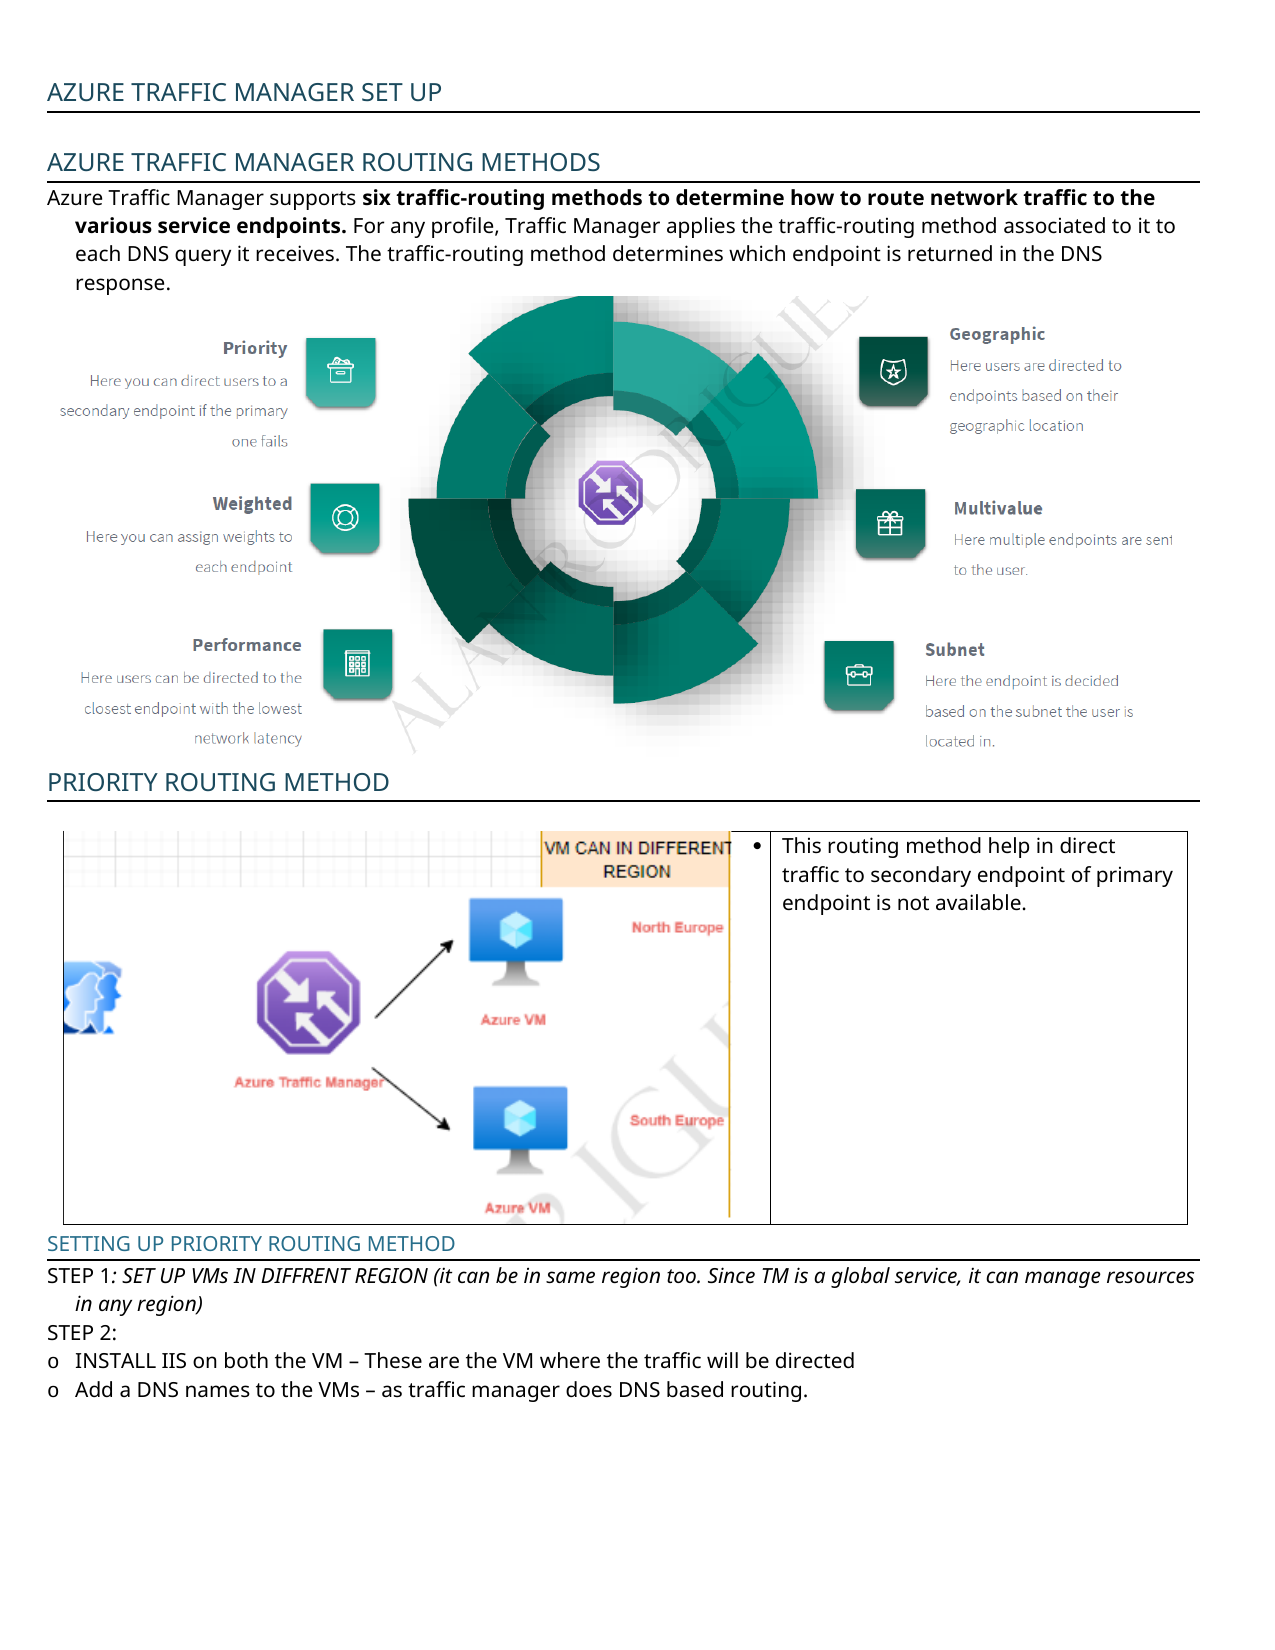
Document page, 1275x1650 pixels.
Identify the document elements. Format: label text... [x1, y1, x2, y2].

text STEP 2: [47, 1318, 1200, 1346]
subtitle AZURE TRAFFIC MANAGER ROUTING METHODS [47, 145, 1200, 181]
list INSTALL IIS on both the VM – These are the VM where the traffic will be directed [47, 1346, 1200, 1375]
subtitle AZURE TRAFFIC MANAGER SET UP [47, 75, 1200, 111]
picture [63, 831, 732, 1224]
text Azure Traffic Manager supports six traffic-routing methods to determine how to route network traffic to the various service endpoints. For any profile, Traffic Manager applies the traffic-routing method associated to it to each DNS query it receives. The traffic-routing method determines which endpoint is returned in the DNS response. [47, 183, 1200, 296]
table_header This routing method help in direct traffic to secondary endpoint of primary endpoint is not available. [771, 832, 1187, 1224]
table_header [732, 832, 770, 1224]
subtitle SETTING UP PRIORITY ROUTING METHOD [47, 1229, 1200, 1259]
list Add a DNS names to the VMs – as traffic manager does DNS based routing. [47, 1375, 1200, 1403]
subtitle PRIORITY ROUTING METHOD [47, 764, 1200, 800]
picture [46, 296, 1172, 761]
text STEP 1: SET UP VMs IN DIFFRENT REGION (it can be in same region too. Since TM is a global service, it can manage resources in any region) [47, 1261, 1200, 1318]
